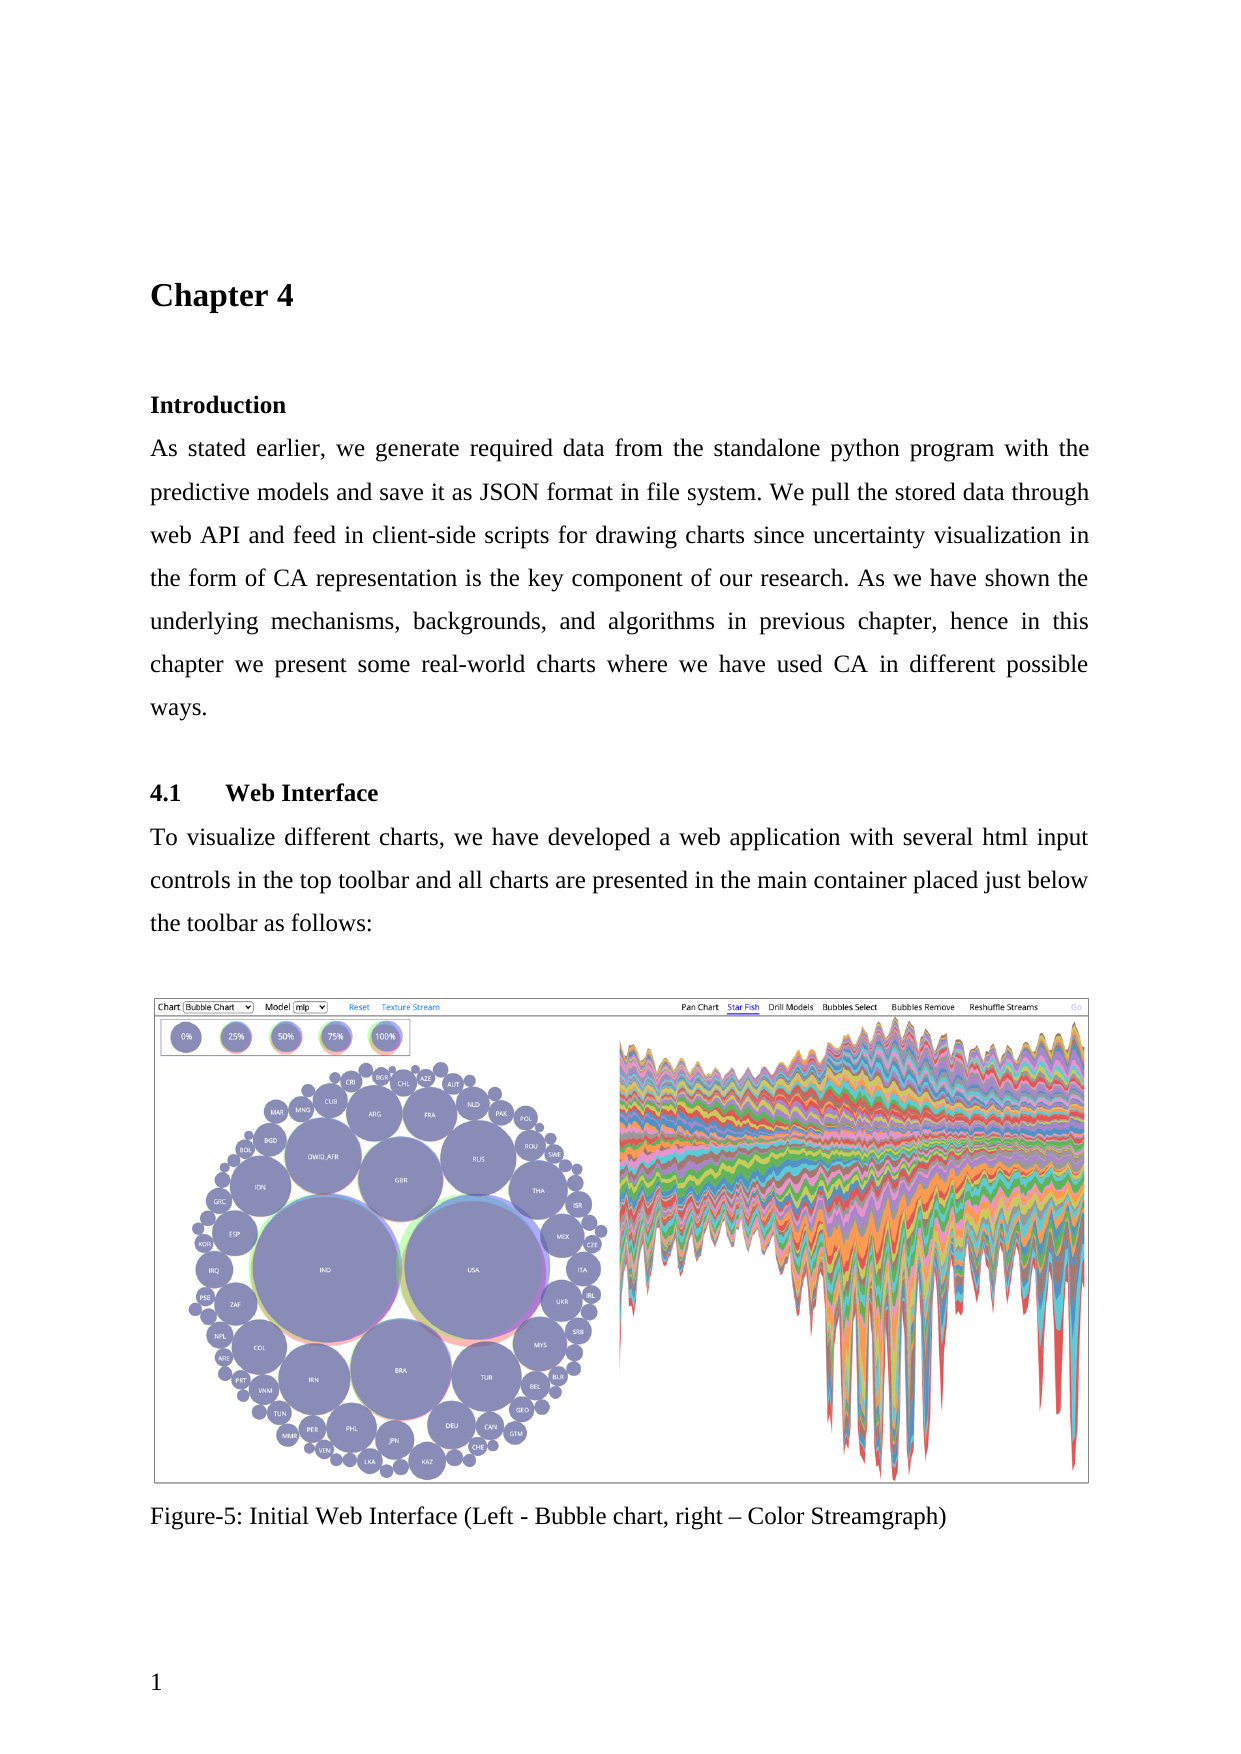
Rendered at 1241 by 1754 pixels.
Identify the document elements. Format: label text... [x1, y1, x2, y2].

text To visualize different charts, we have developed a web application with several html input controls in the top toolbar and all charts are presented in the main container placed just below the toolbar as follows: [150, 822, 1090, 937]
text 4.1 Web Interface [150, 778, 1090, 807]
text Chapter 4 [150, 275, 1090, 314]
picture [150, 994, 1091, 1487]
text Figure-5: Initial Web Interface (Left - Bubble chart, right – Color Streamgraph) [150, 1487, 1090, 1530]
text Introduction [150, 390, 1090, 419]
text As stated earlier, we generate required data from the standalone python program with the predictive models and save it as JSON format in file system. We pull the stored data through web API and feed in client-side scripts for drawing charts since uncertainty visualization in the form of CA representation is the key component of our research. As we have shown the underlying mechanisms, backgrounds, and algorithms in previous chapter, hence in this chapter we present some real-world charts where we have used CA in different possible ways. [150, 433, 1090, 721]
